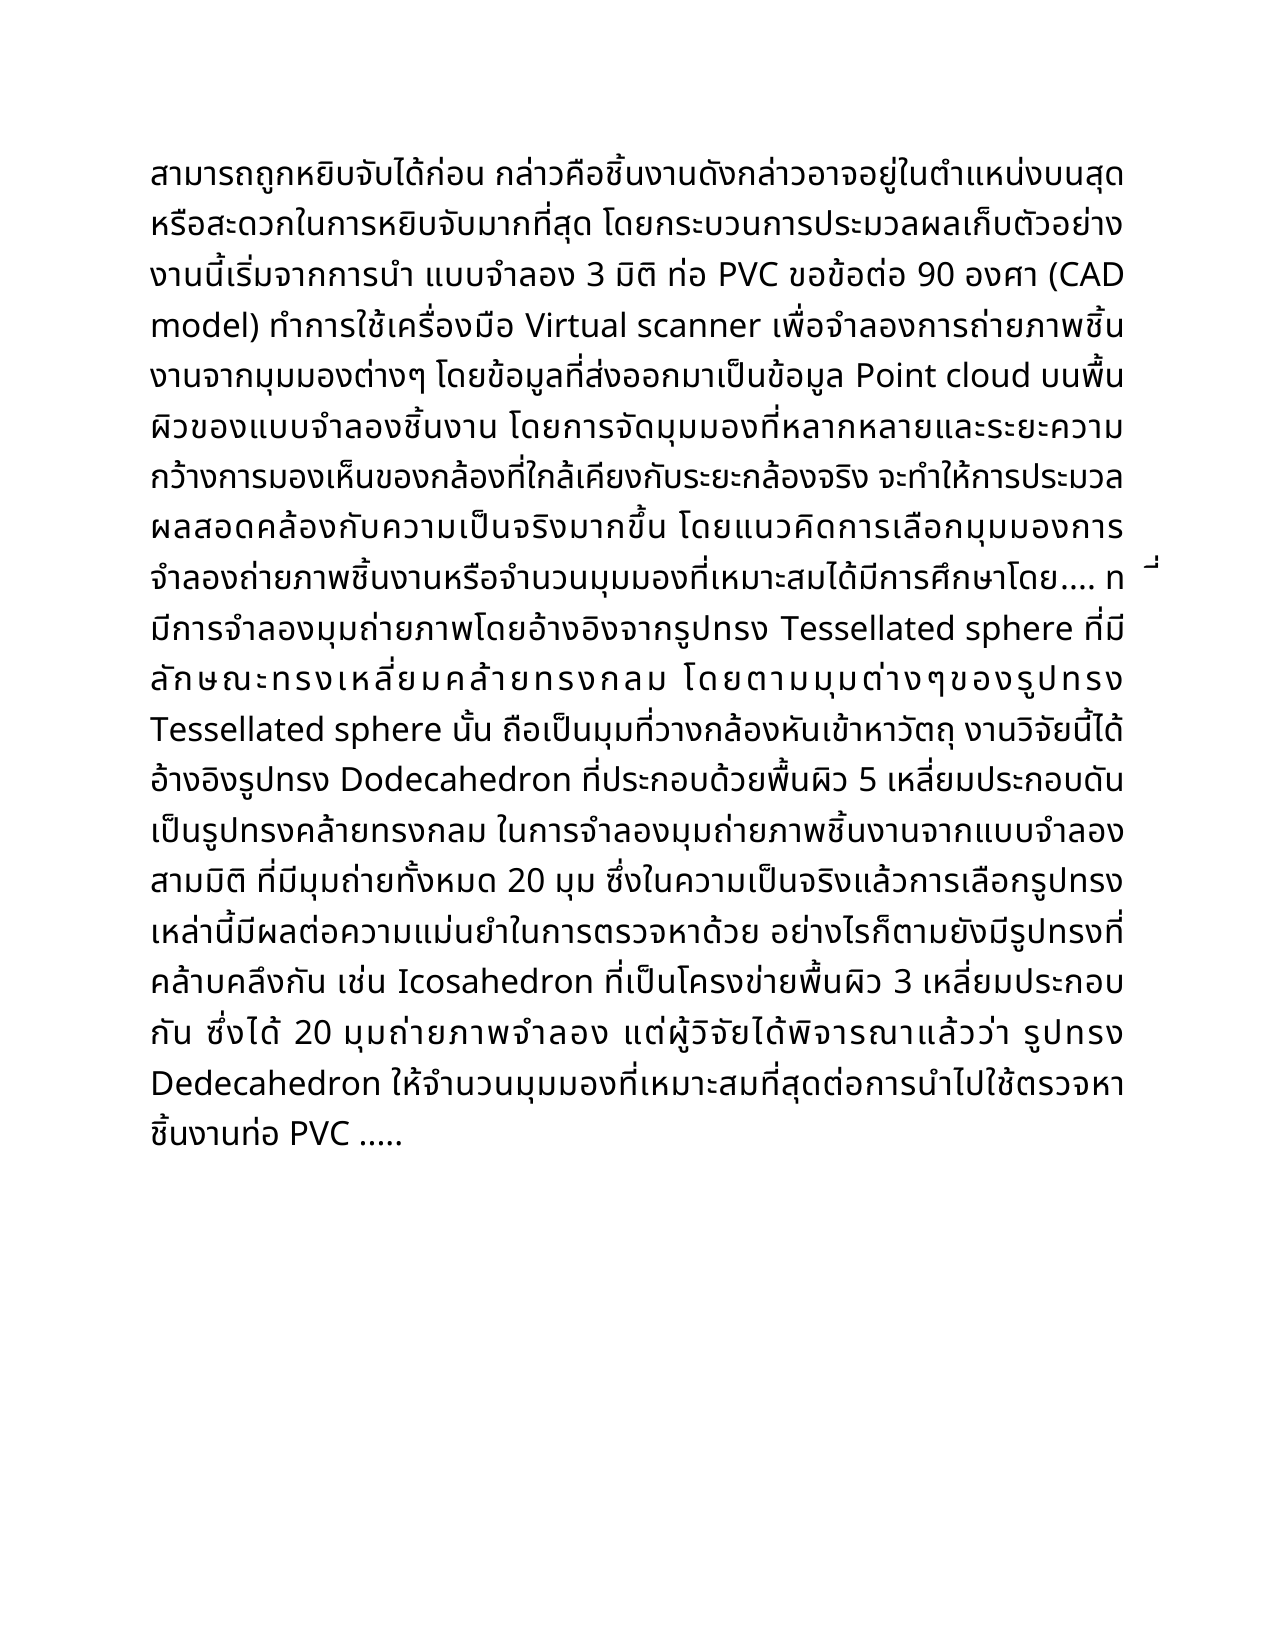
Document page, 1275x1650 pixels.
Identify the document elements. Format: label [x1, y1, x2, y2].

text [150, 150, 1125, 1161]
